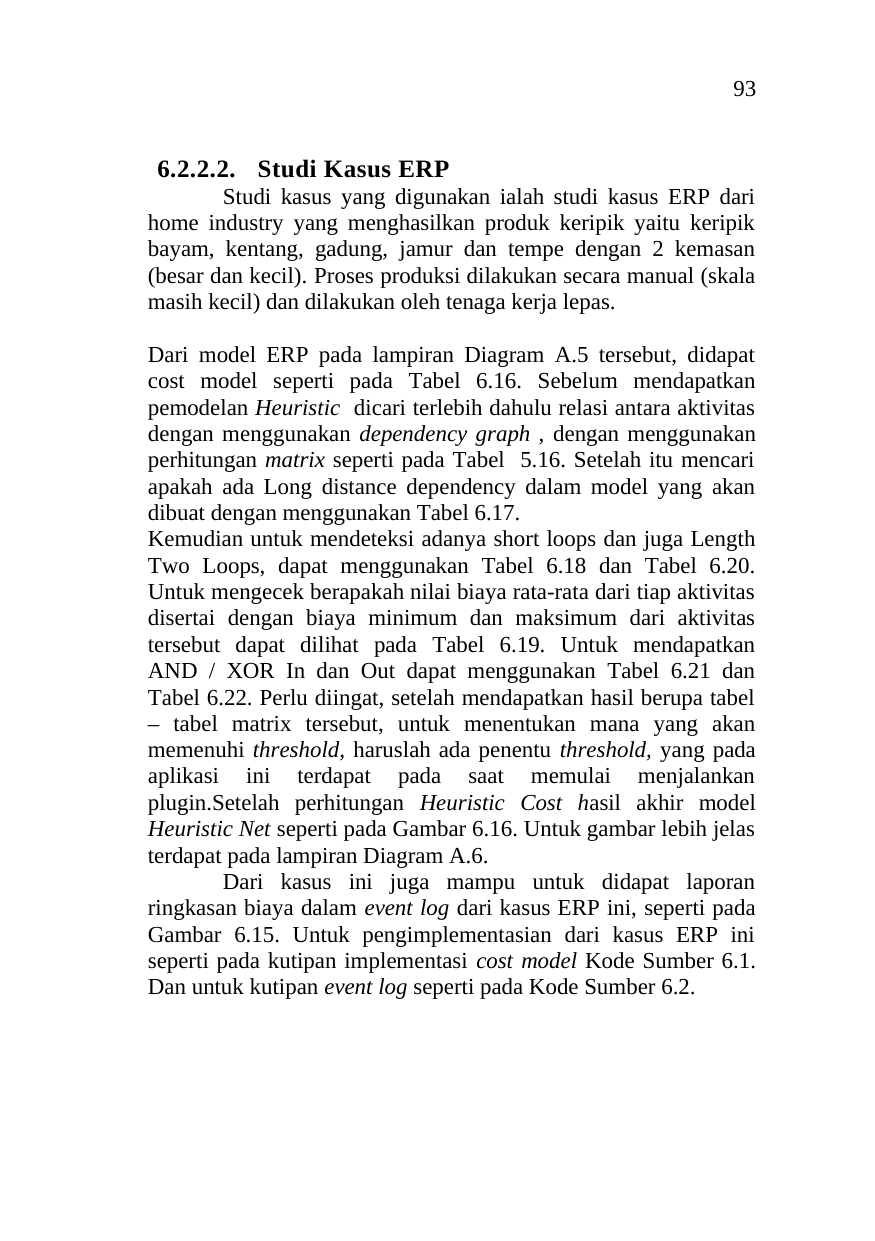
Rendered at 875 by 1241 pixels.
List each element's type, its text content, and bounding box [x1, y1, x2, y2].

text Studi kasus yang digunakan ialah studi kasus ERP dari home industry yang menghasilkan produk keripik yaitu keripik bayam, kentang, gadung, jamur dan tempe dengan 2 kemasan (besar dan kecil). Proses produksi dilakukan secara manual (skala masih kecil) dan dilakukan oleh tenaga kerja lepas. [148, 183, 756, 314]
text Kemudian untuk mendeteksi adanya short loops dan juga Length Two Loops, dapat menggunakan Tabel 6.18 dan Tabel 6.20. Untuk mengecek berapakah nilai biaya rata-rata dari tiap aktivitas disertai dengan biaya minimum dan maksimum dari aktivitas tersebut dapat dilihat pada Tabel 6.19. Untuk mendapatkan AND / XOR In dan Out dapat menggunakan Tabel 6.21 dan Tabel 6.22. Perlu diingat, setelah mendapatkan hasil berupa tabel – tabel matrix tersebut, untuk menentukan mana yang akan memenuhi threshold, haruslah ada penentu threshold, yang pada aplikasi ini terdapat pada saat memulai menjalankan plugin.Setelah perhitungan Heuristic Cost hasil akhir model Heuristic Net seperti pada Gambar 6.16. Untuk gambar lebih jelas terdapat pada lampiran Diagram A.6. [148, 525, 756, 868]
text Dari kasus ini juga mampu untuk didapat laporan ringkasan biaya dalam event log dari kasus ERP ini, seperti pada Gambar 6.15. Untuk pengimplementasian dari kasus ERP ini seperti pada kutipan implementasi cost model Kode Sumber 6.1. Dan untuk kutipan event log seperti pada Kode Sumber 6.2. [148, 868, 756, 1000]
subtitle Studi Kasus ERP [157, 154, 756, 183]
text Dari model ERP pada lampiran Diagram A.5 tersebut, didapat cost model seperti pada Tabel 6.16. Sebelum mendapatkan pemodelan Heuristic dicari terlebih dahulu relasi antara aktivitas dengan menggunakan dependency graph , dengan menggunakan perhitungan matrix seperti pada Tabel 5.16. Setelah itu mencari apakah ada Long distance dependency dalam model yang akan dibuat dengan menggunakan Tabel 6.17. [148, 341, 756, 525]
